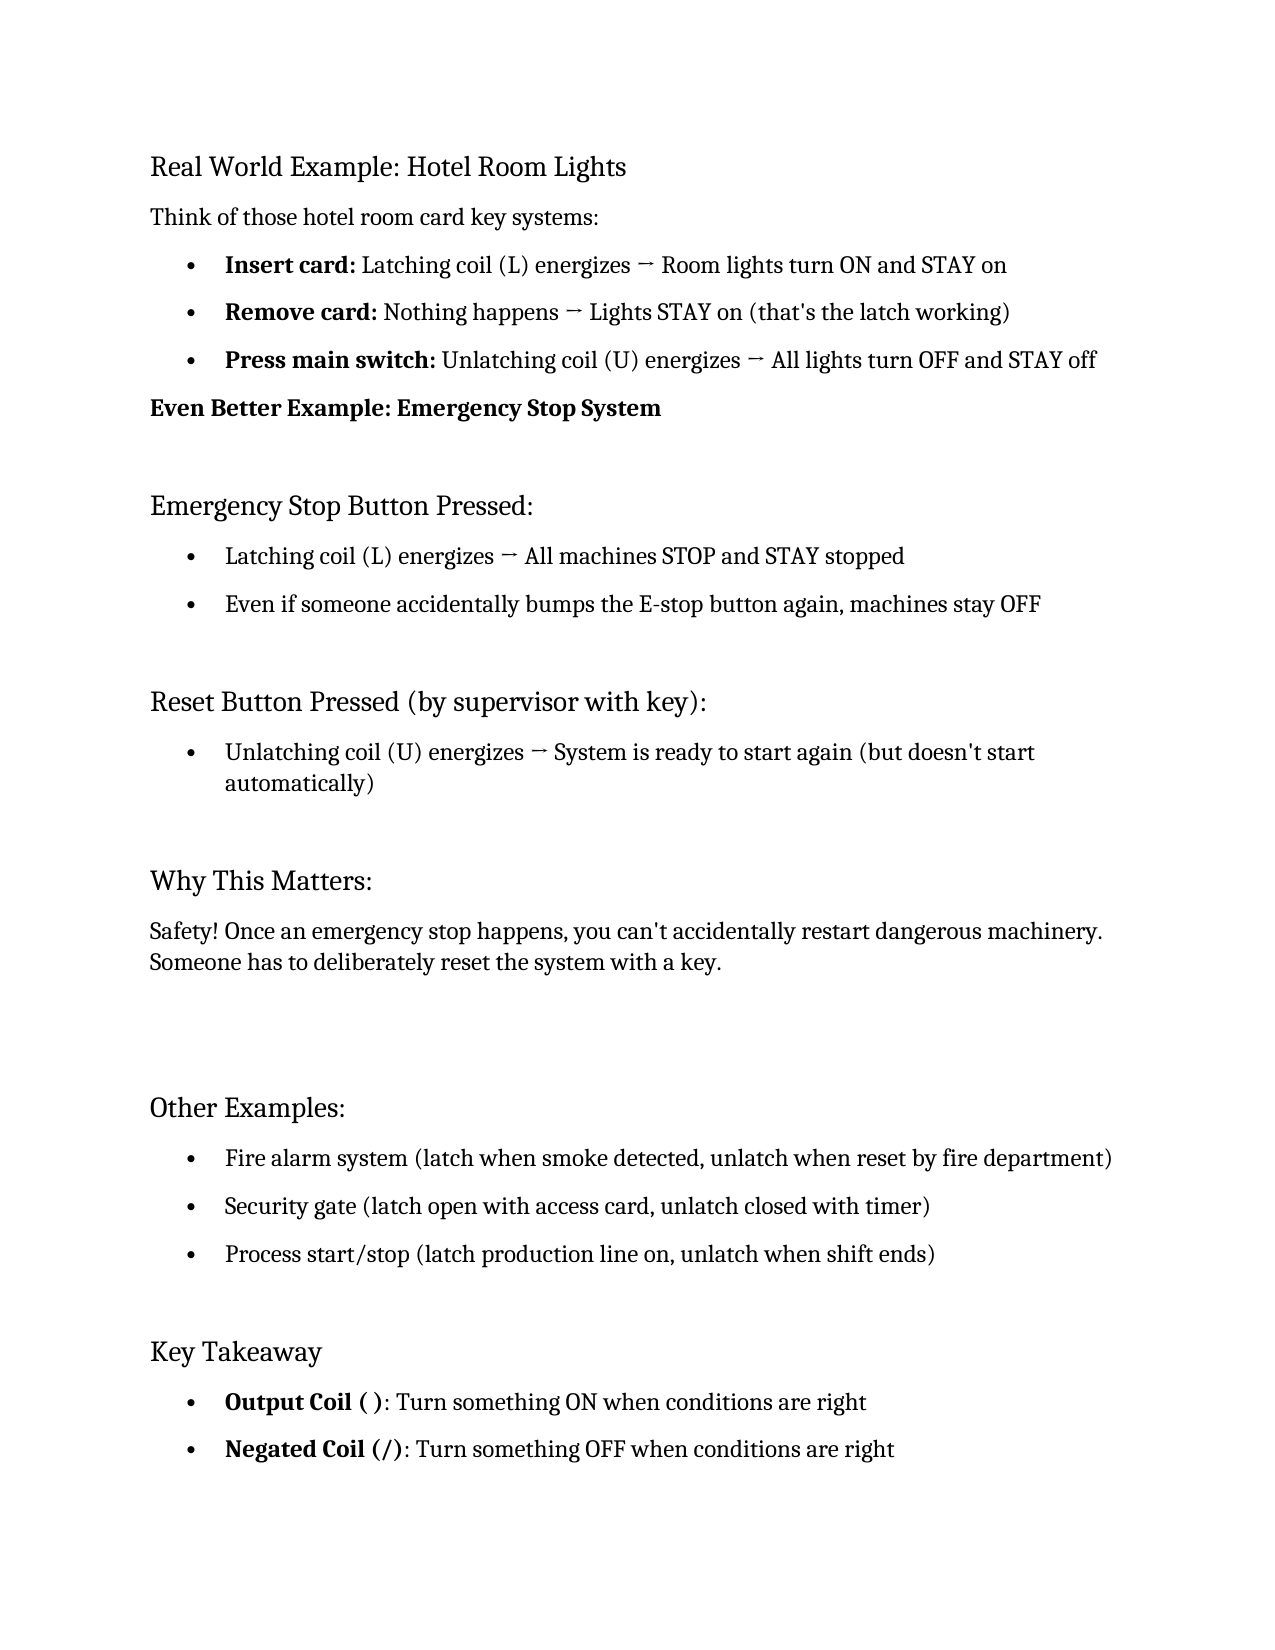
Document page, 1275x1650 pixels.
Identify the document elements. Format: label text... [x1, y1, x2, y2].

list Unlatching coil (U) energizes → System is ready to start again (but doesn't start automatically) [187, 738, 1125, 798]
list Latching coil (L) energizes → All machines STOP and STAY stopped [187, 542, 1125, 571]
list Negated Coil (/): Turn something OFF when conditions are right [187, 1435, 1125, 1464]
text Reset Button Pressed (by supervisor with key): [150, 685, 1125, 718]
list Insert card: Latching coil (L) energizes → Room lights turn ON and STAY on [187, 251, 1125, 279]
text Emergency Stop Button Pressed: [150, 489, 1125, 523]
text Safety! Once an emergency stop happens, you can't accidentally restart dangerous machinery. Someone has to deliberately reset the system with a key. [150, 917, 1125, 977]
text Key Takeaway [150, 1335, 1125, 1368]
list Output Coil ( ): Turn something ON when conditions are right [187, 1388, 1125, 1416]
text Other Examples: [150, 1091, 1125, 1125]
list Process start/stop (latch production line on, unlatch when shift ends) [187, 1239, 1125, 1268]
list Even if someone accidentally bumps the E-stop button again, machines stay OFF [187, 589, 1125, 618]
text Even Better Example: Emergency Stop System [150, 394, 1125, 422]
list Fire alarm system (latch when smoke detected, unlatch when reset by fire department) [187, 1144, 1125, 1173]
list Remove card: Nothing happens → Lights STAY on (that's the latch working) [187, 298, 1125, 327]
text Real World Example: Hotel Room Lights [150, 150, 1125, 183]
list Press main switch: Unlatching coil (U) energizes → All lights turn OFF and STAY off [187, 346, 1125, 375]
text Why This Matters: [150, 864, 1125, 898]
text Think of those hotel room card key systems: [150, 203, 1125, 232]
list Security gate (latch open with access card, unlatch closed with timer) [187, 1192, 1125, 1221]
